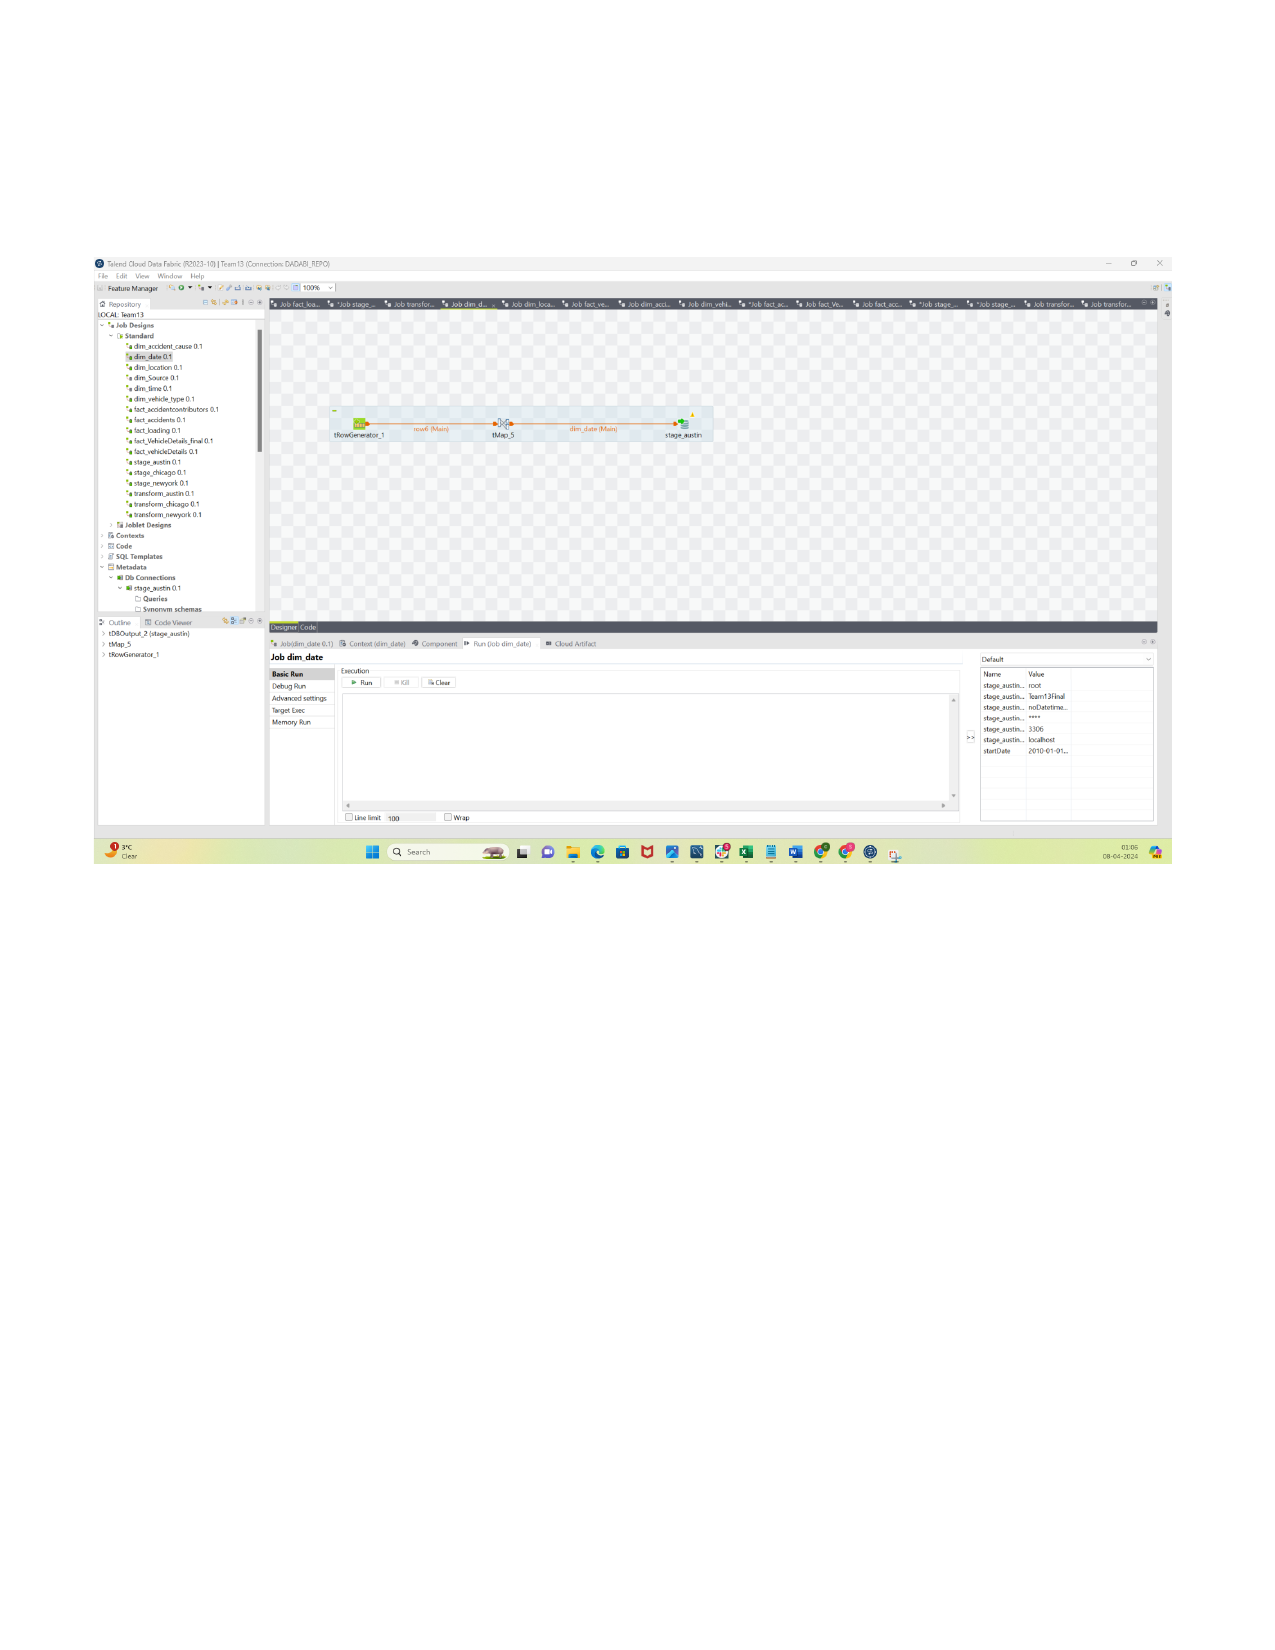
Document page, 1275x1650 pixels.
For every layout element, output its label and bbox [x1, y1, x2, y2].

picture [93, 257, 1172, 864]
